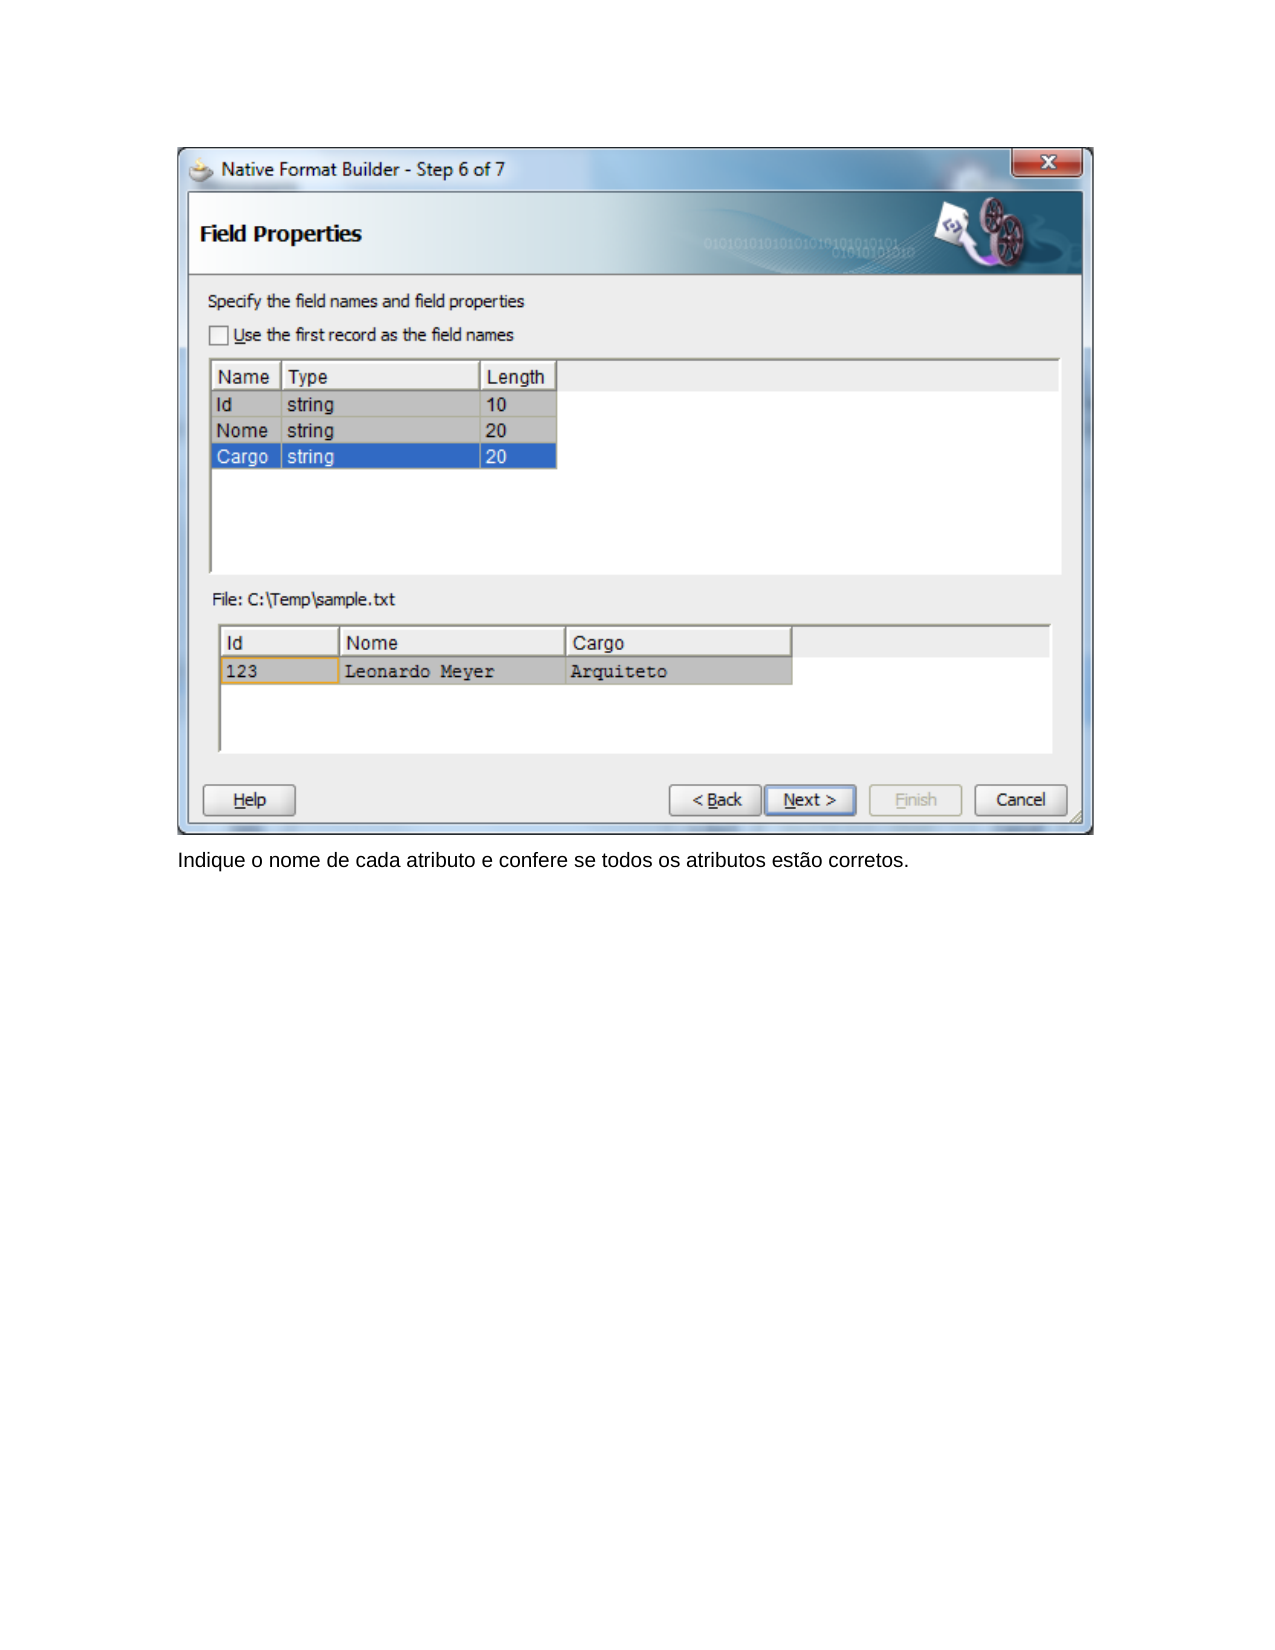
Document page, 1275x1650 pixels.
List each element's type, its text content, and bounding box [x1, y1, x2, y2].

text Indique o nome de cada atributo e confere se todos os atributos estão corretos. [177, 847, 1093, 871]
picture [177, 147, 1094, 835]
